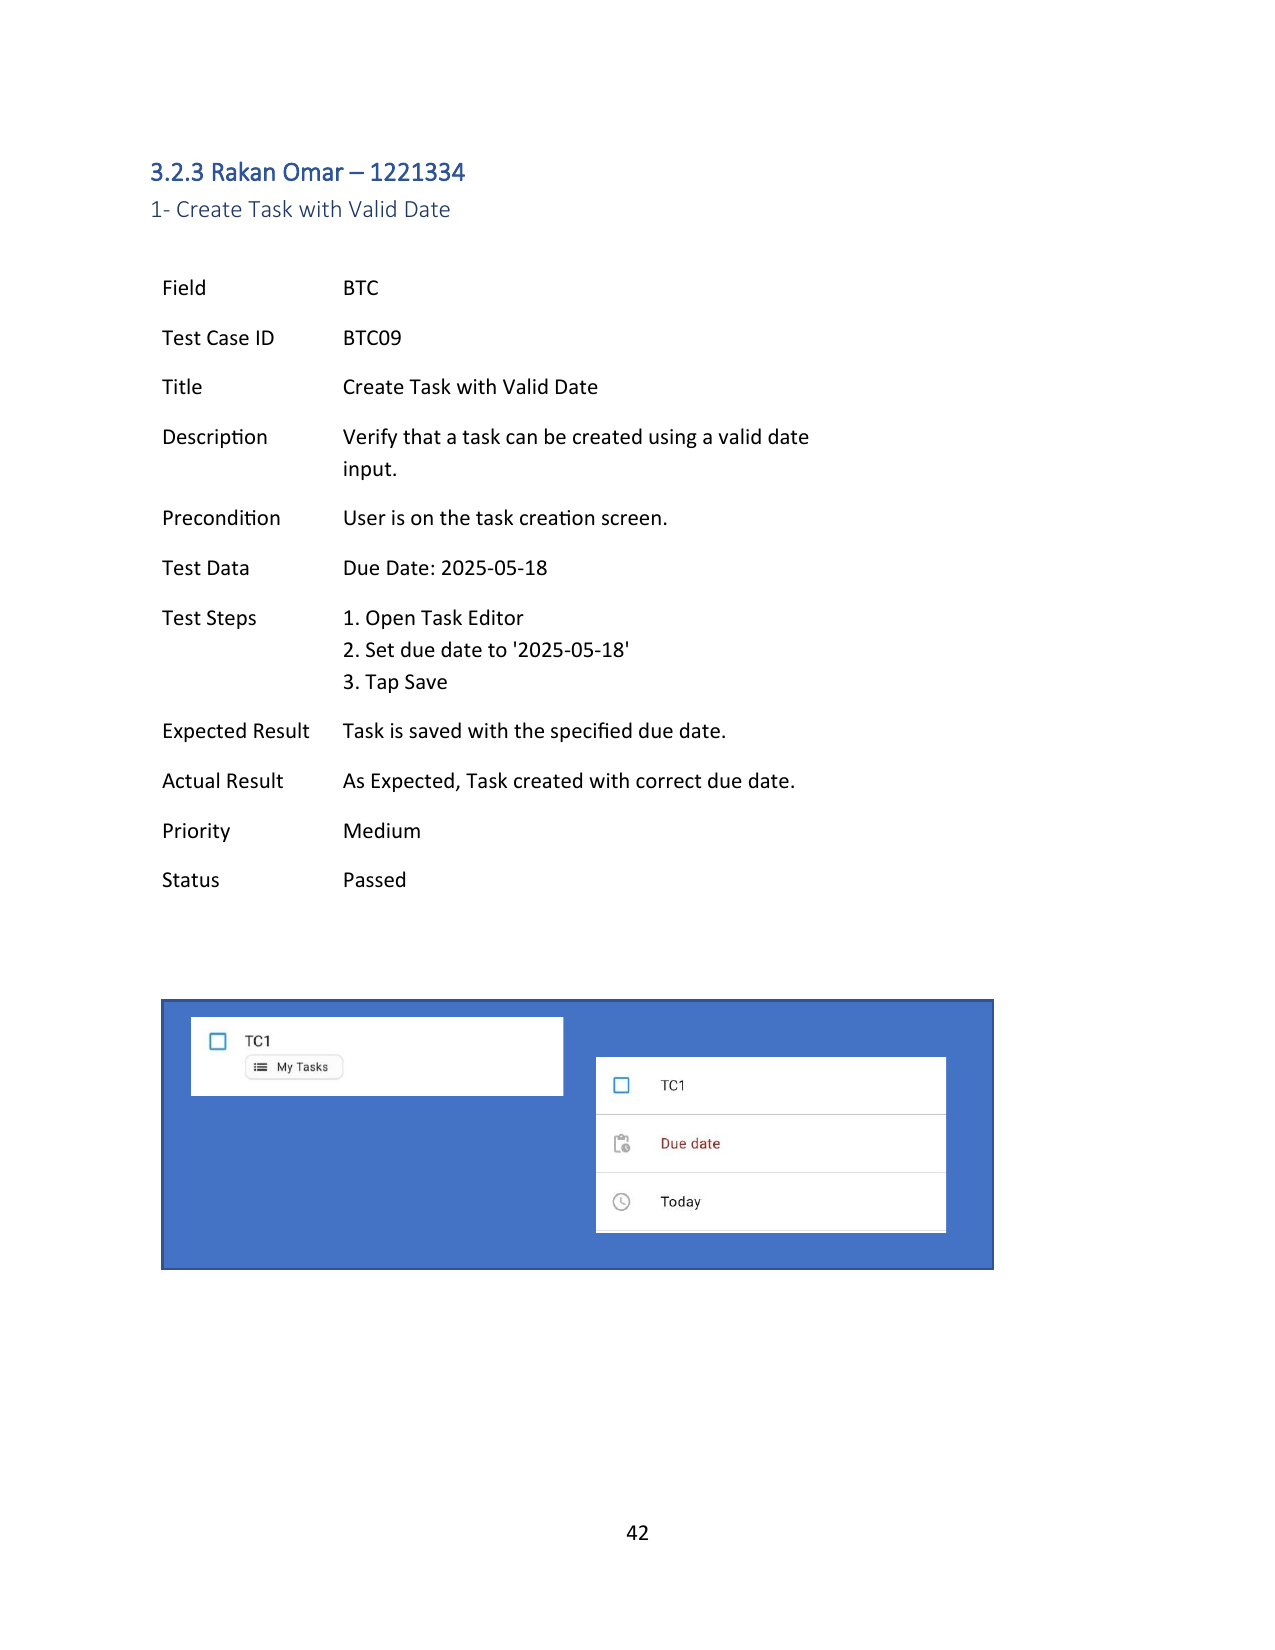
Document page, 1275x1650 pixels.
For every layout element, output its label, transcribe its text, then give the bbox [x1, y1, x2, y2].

table_cell User is on the task creation screen. [332, 504, 872, 552]
picture [191, 1017, 564, 1096]
table_cell Medium [332, 816, 872, 864]
table_cell Expected Result [151, 717, 331, 765]
table_cell Test Steps [151, 603, 331, 716]
table_cell 1. Open Task Editor 2. Set due date to '2025-05-18' 3. Tap Save [332, 603, 872, 716]
picture [596, 1057, 947, 1233]
table_header Field [151, 273, 331, 322]
table_header BTC [332, 273, 872, 322]
table_cell Description [151, 422, 331, 502]
table_cell Priority [151, 816, 331, 864]
subtitle 3.2.3 Rakan Omar – 1221334 [150, 154, 1125, 187]
table_cell Test Data [151, 553, 331, 602]
table_cell Due Date: 2025-05-18 [332, 553, 872, 602]
table_cell Test Case ID [151, 323, 331, 371]
table_cell As Expected, Task created with correct due date. [332, 766, 872, 815]
table_cell Task is saved with the specified due date. [332, 717, 872, 765]
subtitle 1- Create Task with Valid Date [150, 193, 1125, 224]
table_cell Precondition [151, 504, 331, 552]
table_cell Title [151, 372, 331, 421]
table_cell Create Task with Valid Date [332, 372, 872, 421]
table_cell Passed [332, 865, 872, 914]
table_cell Verify that a task can be created using a valid date input. [332, 422, 872, 502]
table_cell Status [151, 865, 331, 914]
table_cell Actual Result [151, 766, 331, 815]
table_cell BTC09 [332, 323, 872, 371]
